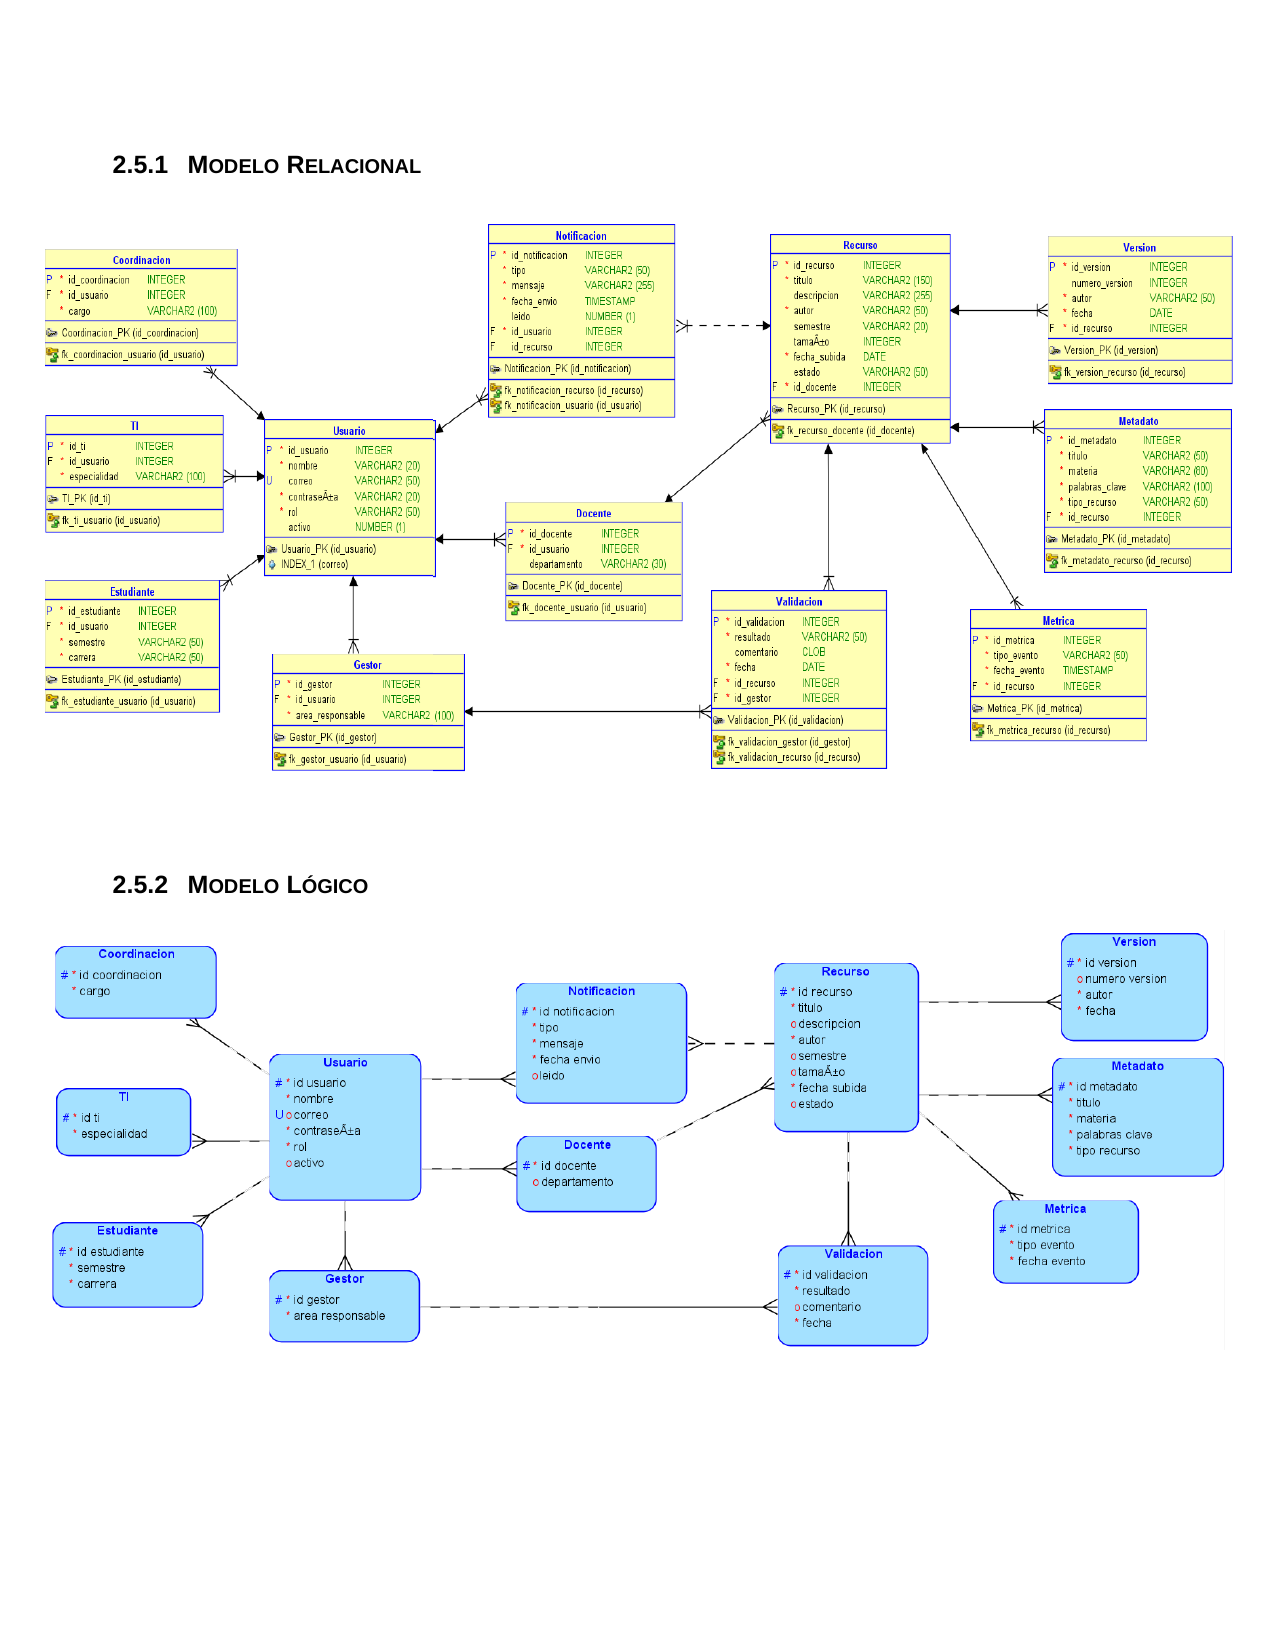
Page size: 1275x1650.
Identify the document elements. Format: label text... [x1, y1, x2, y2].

subtitle Modelo Lógico [112, 870, 1162, 898]
subtitle Modelo Relacional [112, 150, 1162, 179]
picture [50, 930, 1225, 1350]
picture [33, 215, 1233, 777]
